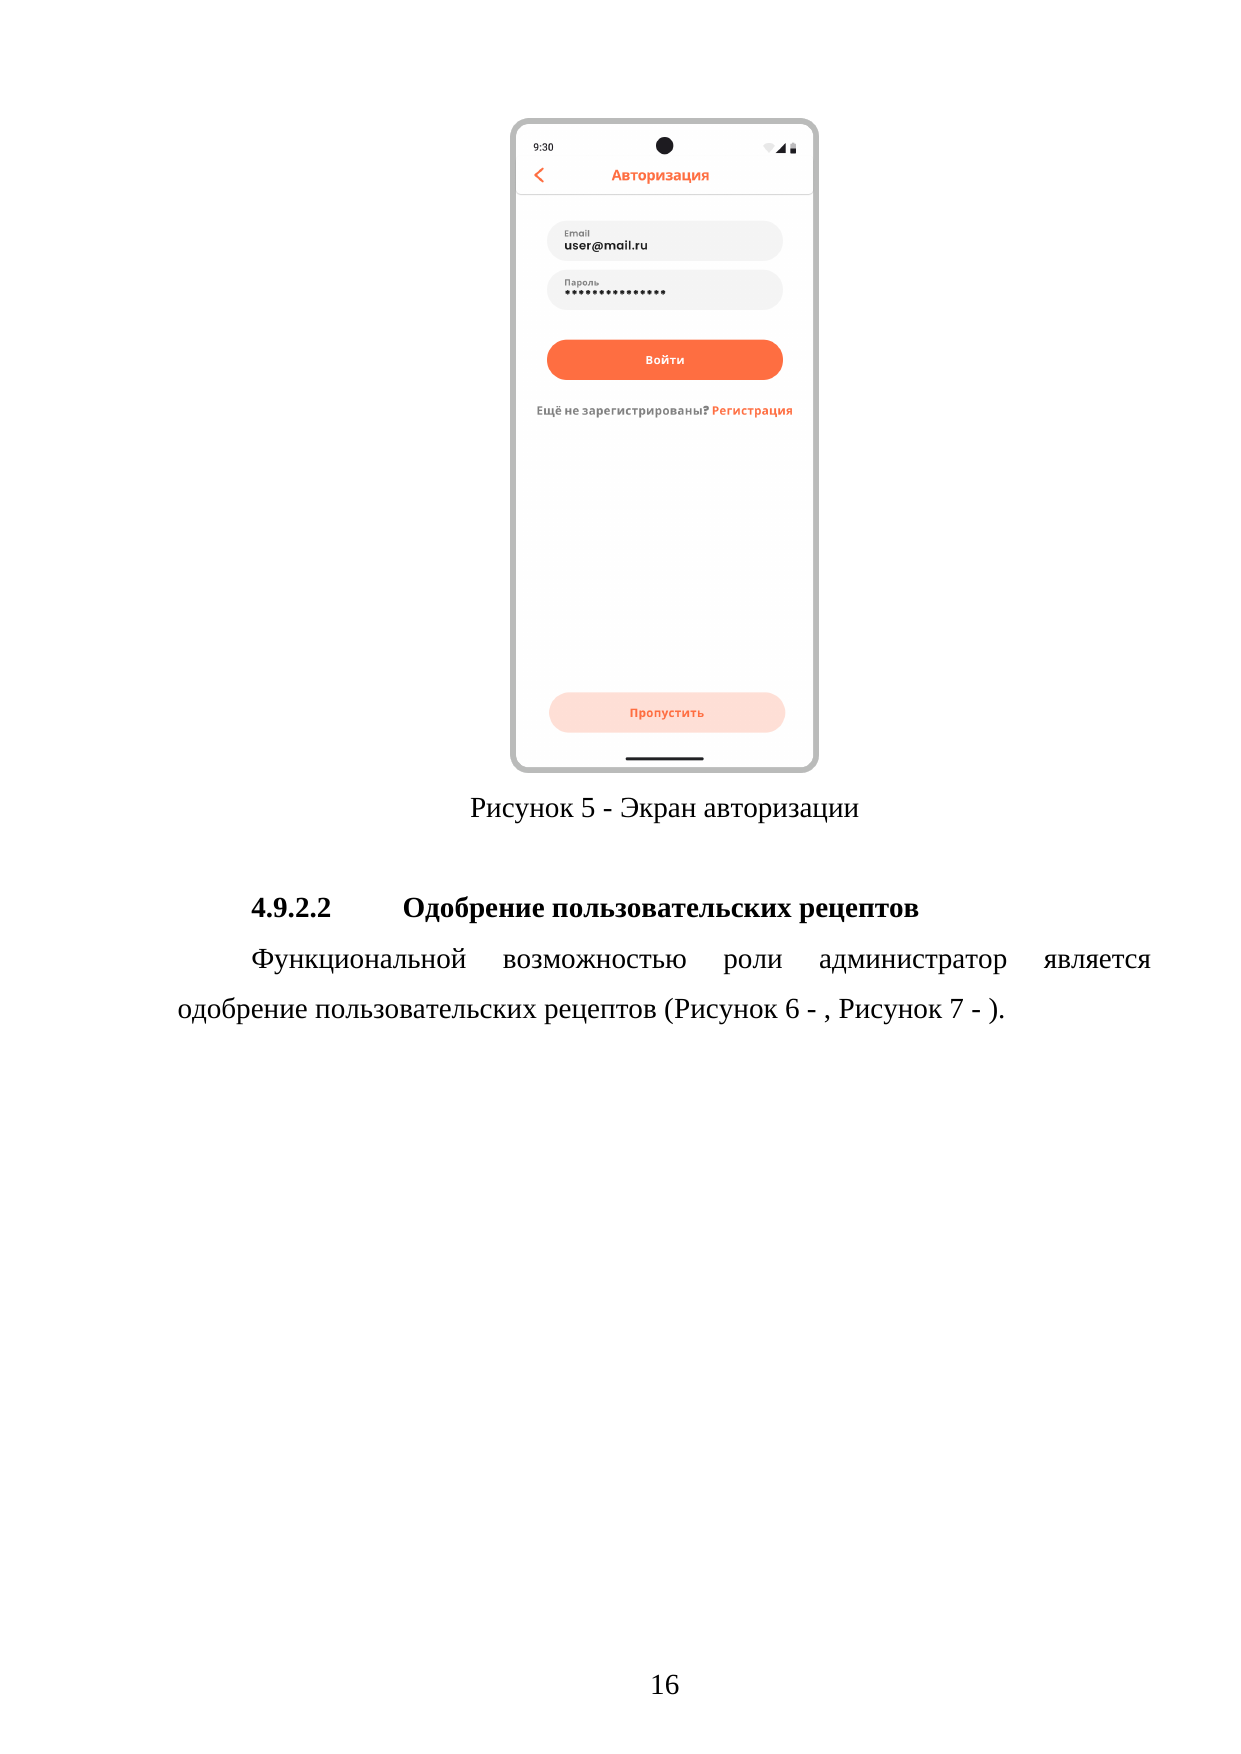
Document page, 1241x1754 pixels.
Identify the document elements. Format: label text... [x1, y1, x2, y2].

subtitle Одобрение пользовательских рецептов [177, 890, 1152, 924]
text Функциональной возможностью роли администратор является одобрение пользовательских рецептов (рисунок 6, рисунок 7). [177, 941, 1152, 1024]
list Экран авторизации [177, 790, 1152, 823]
picture [510, 118, 819, 773]
